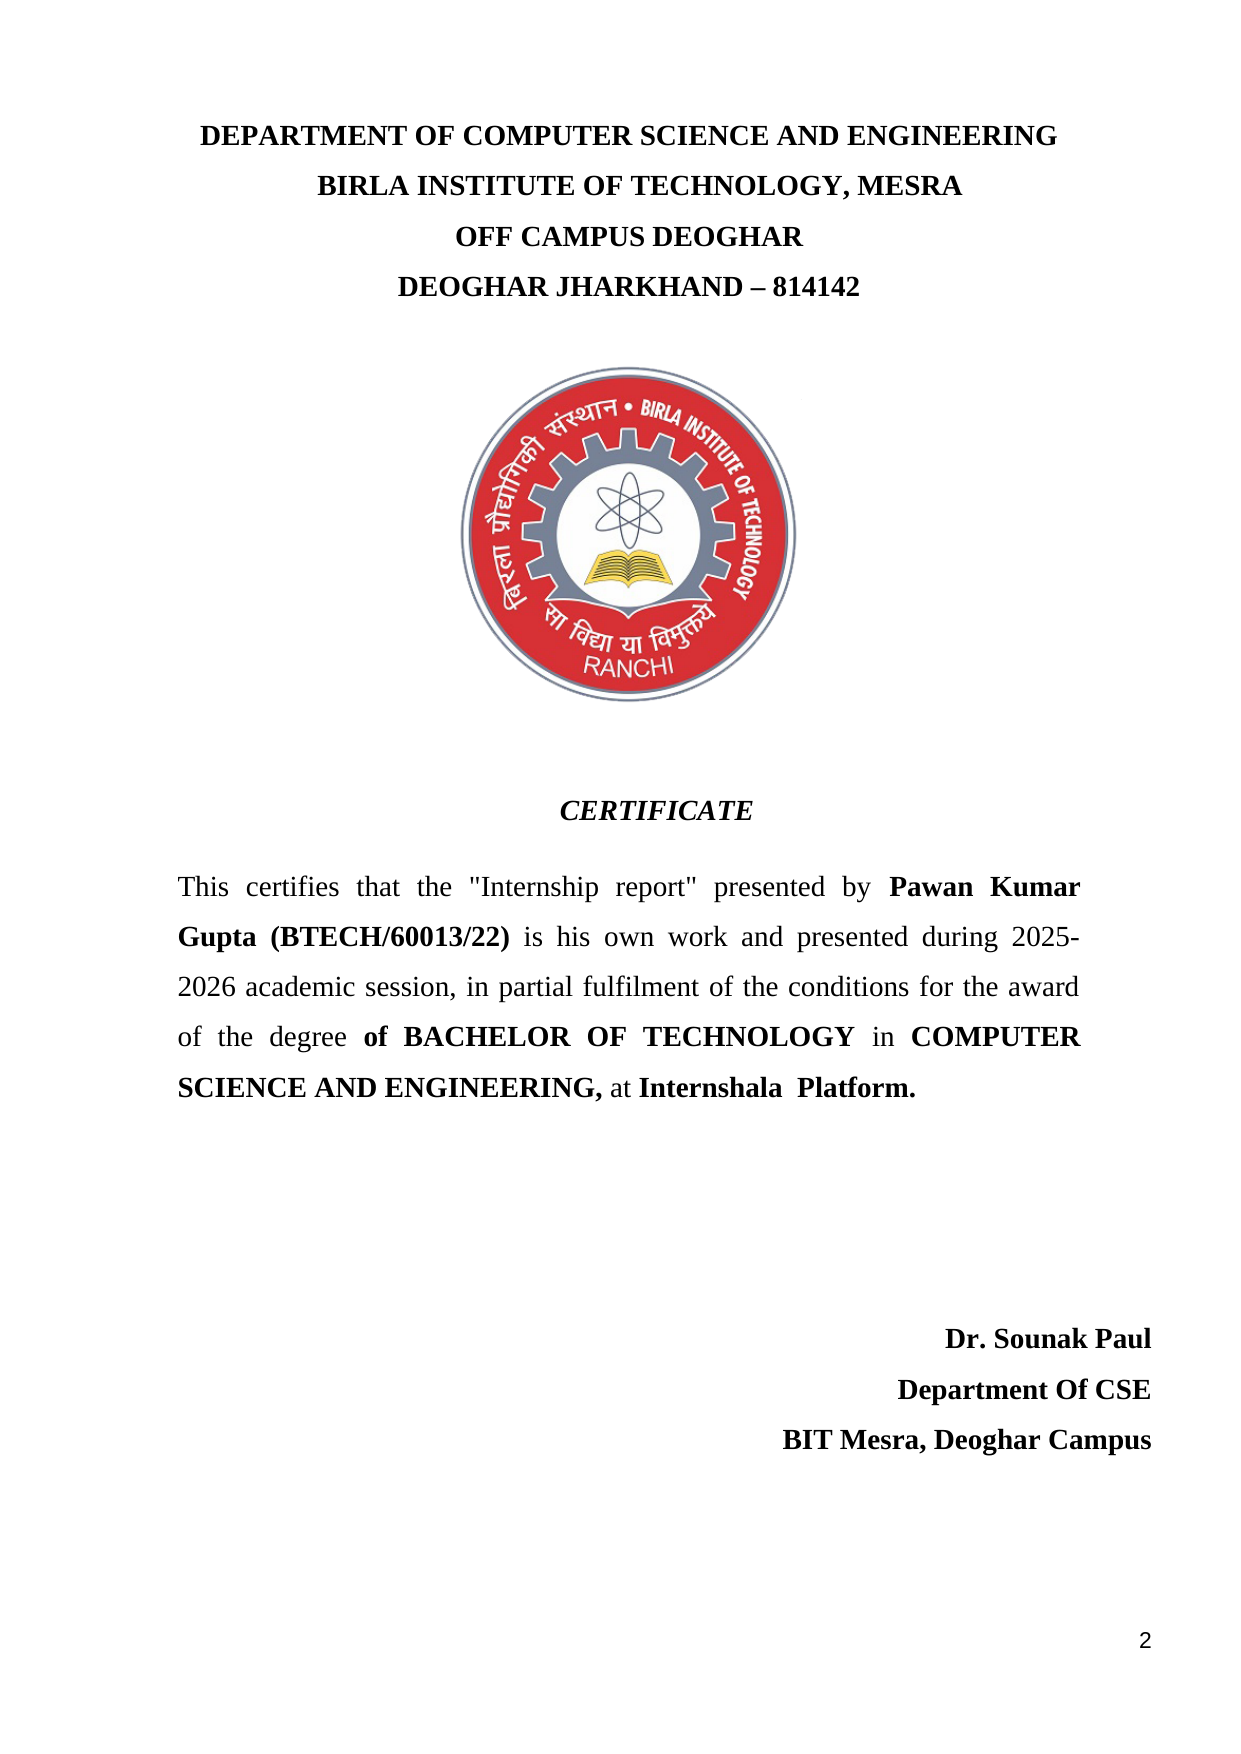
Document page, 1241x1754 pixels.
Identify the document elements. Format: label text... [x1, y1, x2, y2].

text Dr. Sounak Paul [177, 1321, 1152, 1355]
text This certifies that the "Internship report" presented by Pawan Kumar Gupta (BTECH/60013/22) is his own work and presented during 2025-2026 academic session, in partial fulfilment of the conditions for the award of the degree of BACHELOR OF TECHNOLOGY in COMPUTER SCIENCE AND ENGINEERING, at Internshala Platform. [177, 869, 1081, 1103]
text OFF CAMPUS DEOGHAR [177, 219, 1081, 252]
text DEOGHAR JHARKHAND – 814142 [177, 269, 1081, 303]
picture [454, 362, 804, 712]
text CERTIFICATE [177, 793, 1139, 827]
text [177, 118, 1081, 152]
text Department Of CSE [177, 1372, 1152, 1405]
text BIT Mesra, Deoghar Campus [177, 1422, 1152, 1456]
text BIRLA INSTITUTE OF TECHNOLOGY, MESRA [177, 168, 1081, 202]
